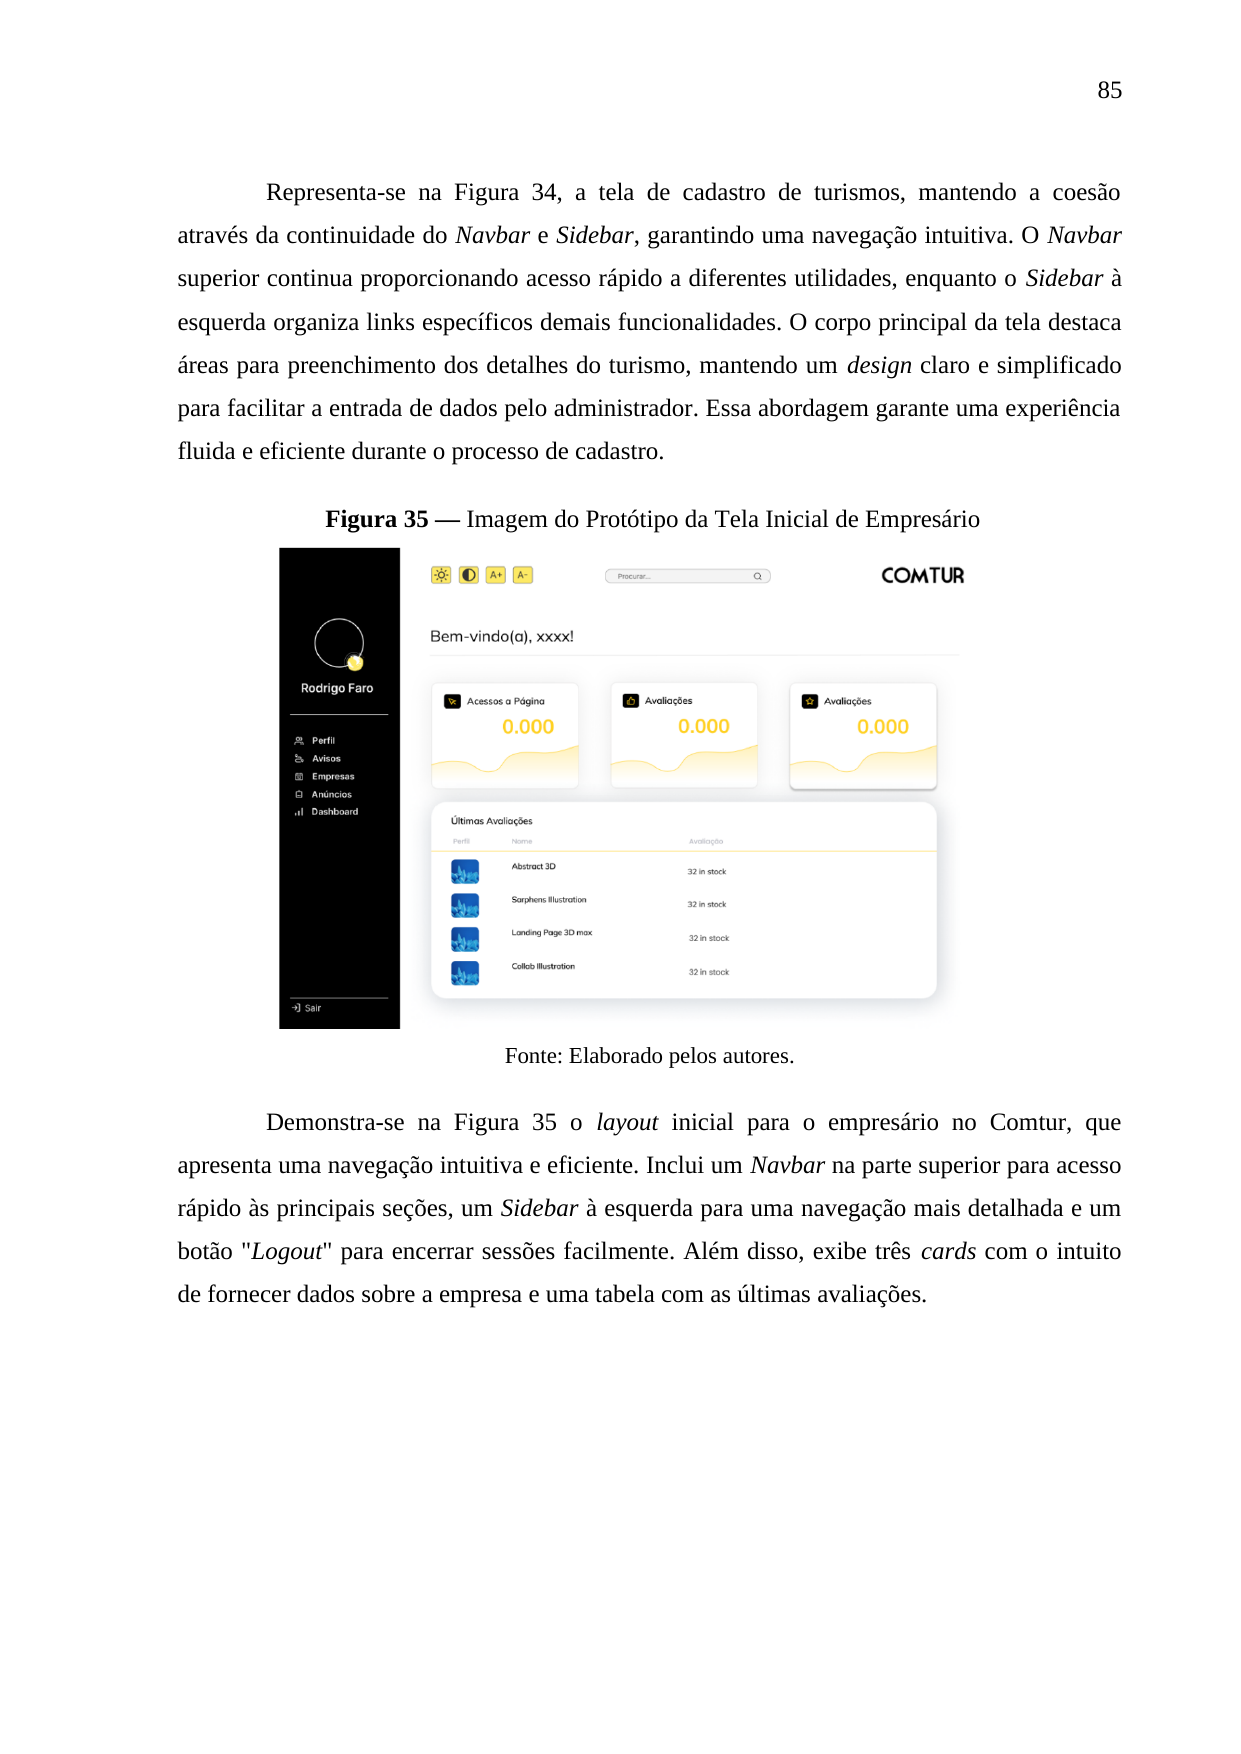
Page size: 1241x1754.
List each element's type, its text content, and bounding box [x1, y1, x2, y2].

text Figura 35 — Imagem do Protótipo da Tela Inicial de Empresário [177, 504, 1122, 533]
picture [279, 547, 1020, 1029]
text Fonte: Elaborado pelos autores. [177, 1042, 1122, 1069]
list Demonstra-se na Figura 35 o layout inicial para o empresário no Comtur, que apresenta uma navegação intuitiva e eficiente. Inclui um Navbar na parte superior para acesso rápido às principais seções, um Sidebar à esquerda para uma navegação mais detalhada e um botão "Logout" para encerrar sessões facilmente. Além disso, exibe três cards com o intuito de fornecer dados sobre a empresa e uma tabela com as últimas avaliações. [177, 1107, 1122, 1308]
list Representa-se na Figura 34, a tela de cadastro de turismos, mantendo a coesão através da continuidade do Navbar e Sidebar, garantindo uma navegação intuitiva. O Navbar superior continua proporcionando acesso rápido a diferentes utilidades, enquanto o Sidebar à esquerda organiza links específicos demais funcionalidades. O corpo principal da tela destaca áreas para preenchimento dos detalhes do turismo, mantendo um design claro e simplificado para facilitar a entrada de dados pelo administrador. Essa abordagem garante uma experiência fluida e eficiente durante o processo de cadastro. [177, 177, 1122, 465]
